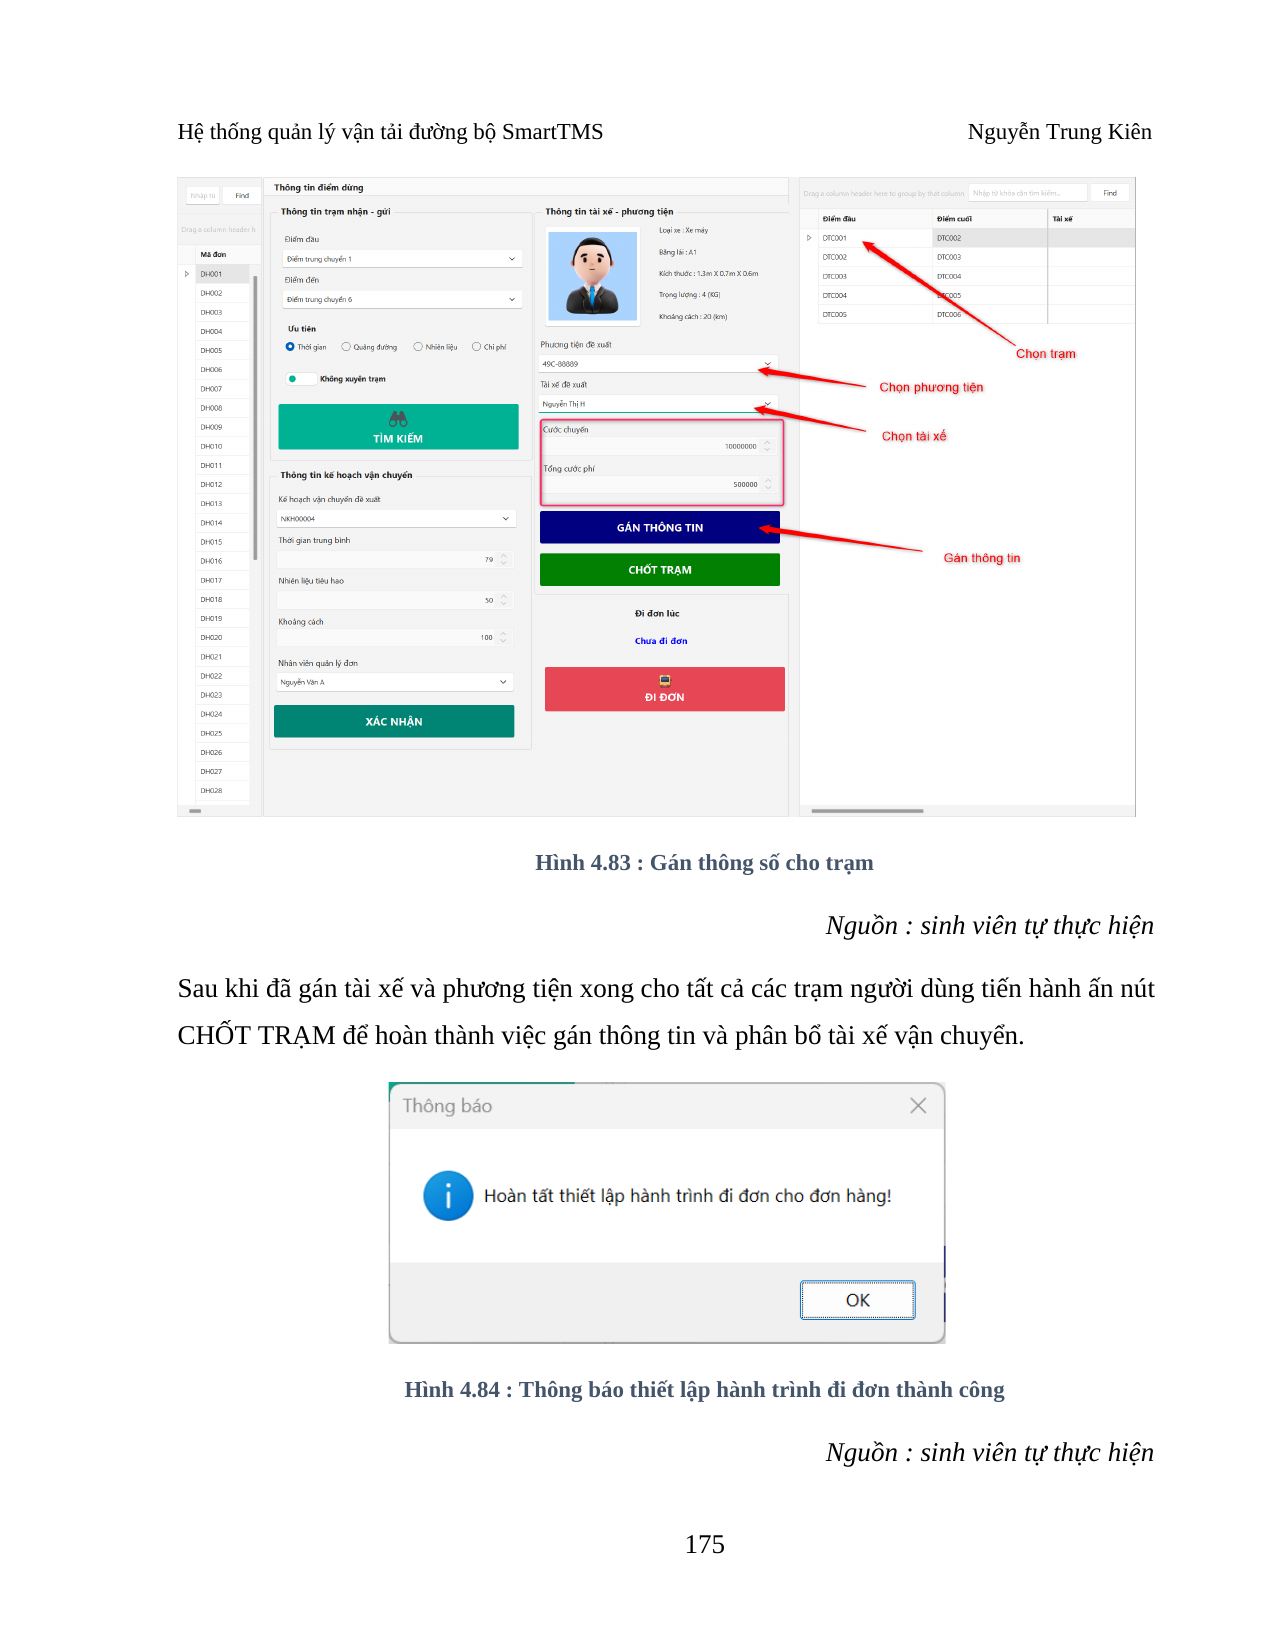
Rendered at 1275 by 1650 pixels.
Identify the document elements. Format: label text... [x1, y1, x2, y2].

text Nguồn : sinh viên tự thực hiện [177, 909, 1157, 940]
picture [388, 1082, 946, 1344]
text Sau khi đã gán tài xế và phương tiện xong cho tất cả các trạm người dùng tiến hành ấn nút CHỐT TRẠM để hoàn thành việc gán thông tin và phân bổ tài xế vận chuyển. [177, 972, 1157, 1050]
text Nguồn : sinh viên tự thực hiện [177, 1436, 1157, 1467]
picture [177, 177, 1157, 817]
